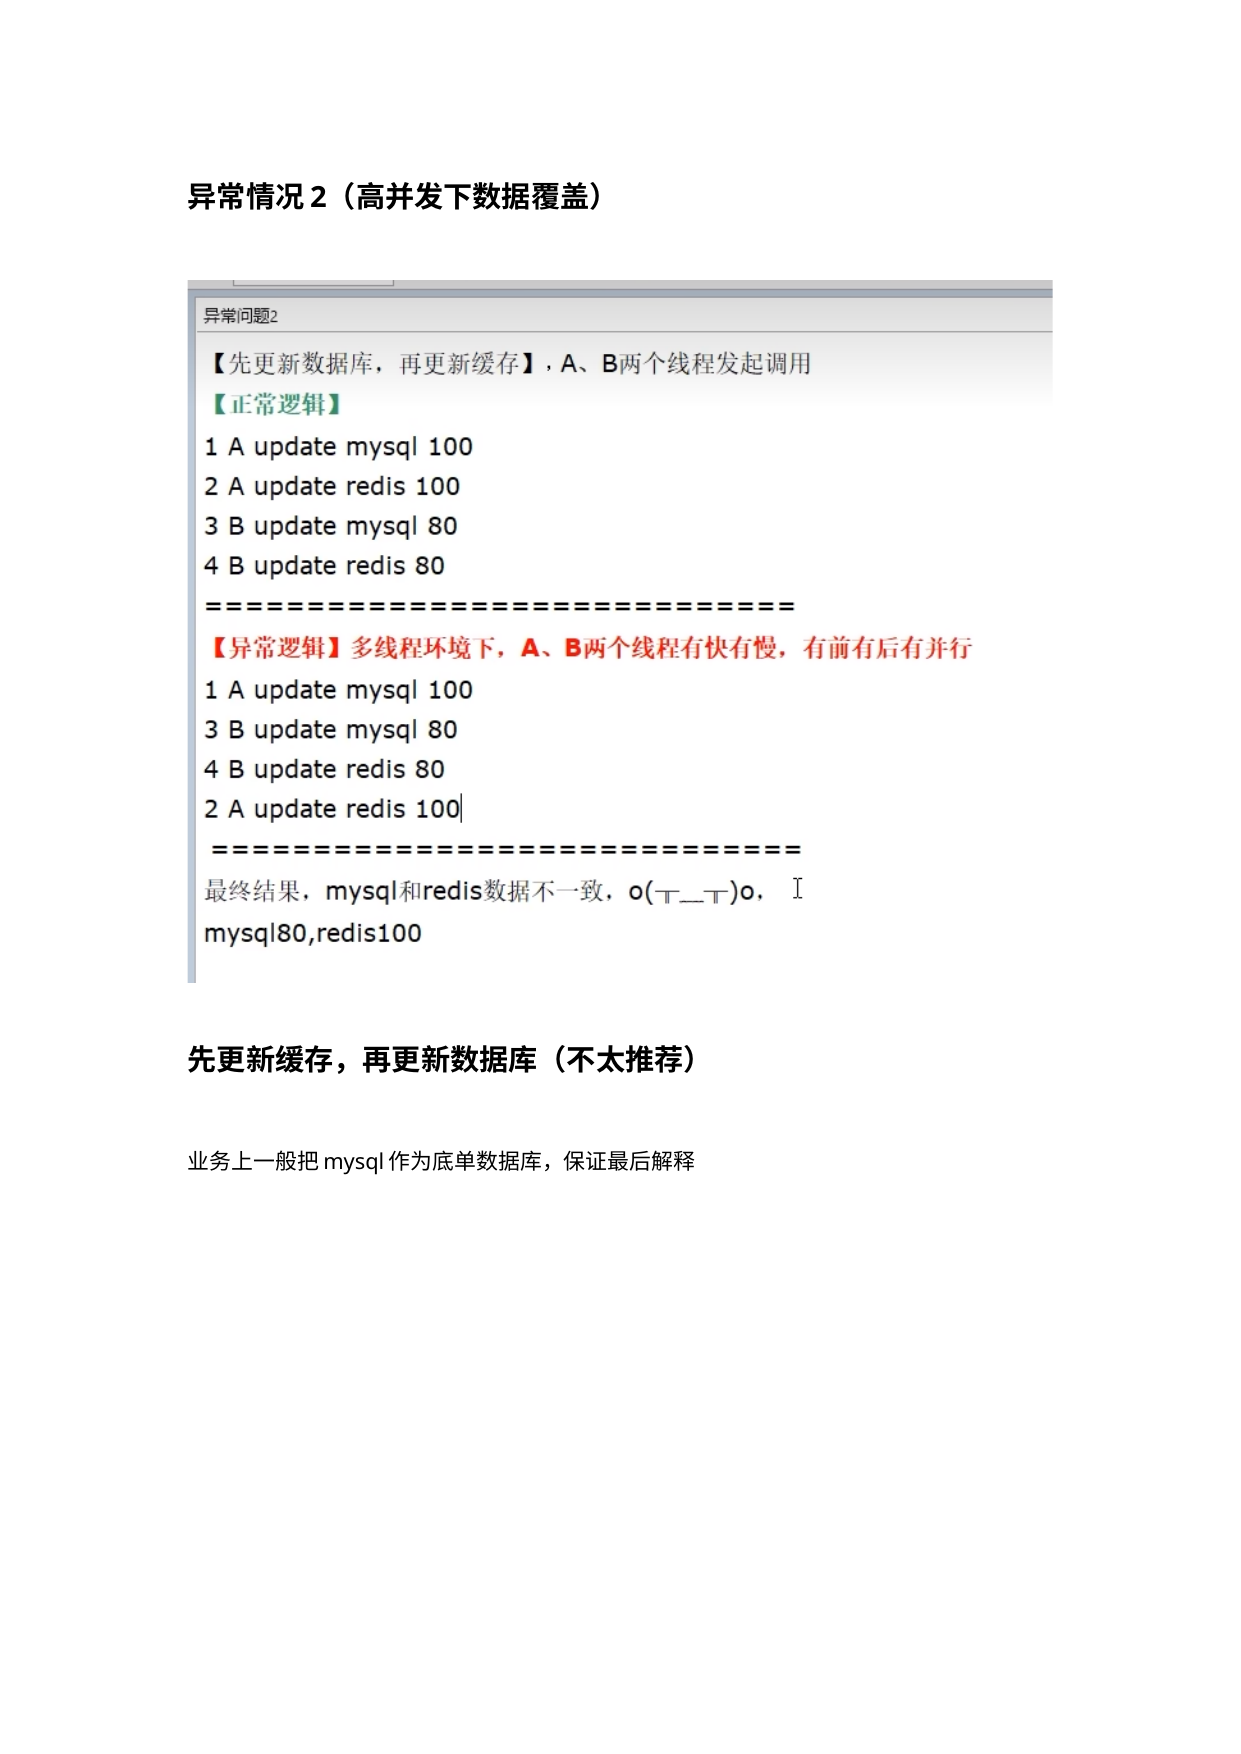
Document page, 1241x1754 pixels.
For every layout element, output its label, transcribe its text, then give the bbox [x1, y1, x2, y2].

subtitle 异常情况2（高并发下数据覆盖） [187, 162, 1053, 227]
text 业务上一般把mysql作为底单数据库，保证最后解释 [187, 1144, 1053, 1176]
subtitle 先更新缓存，再更新数据库（不太推荐） [187, 1025, 1053, 1090]
picture [187, 280, 1053, 983]
